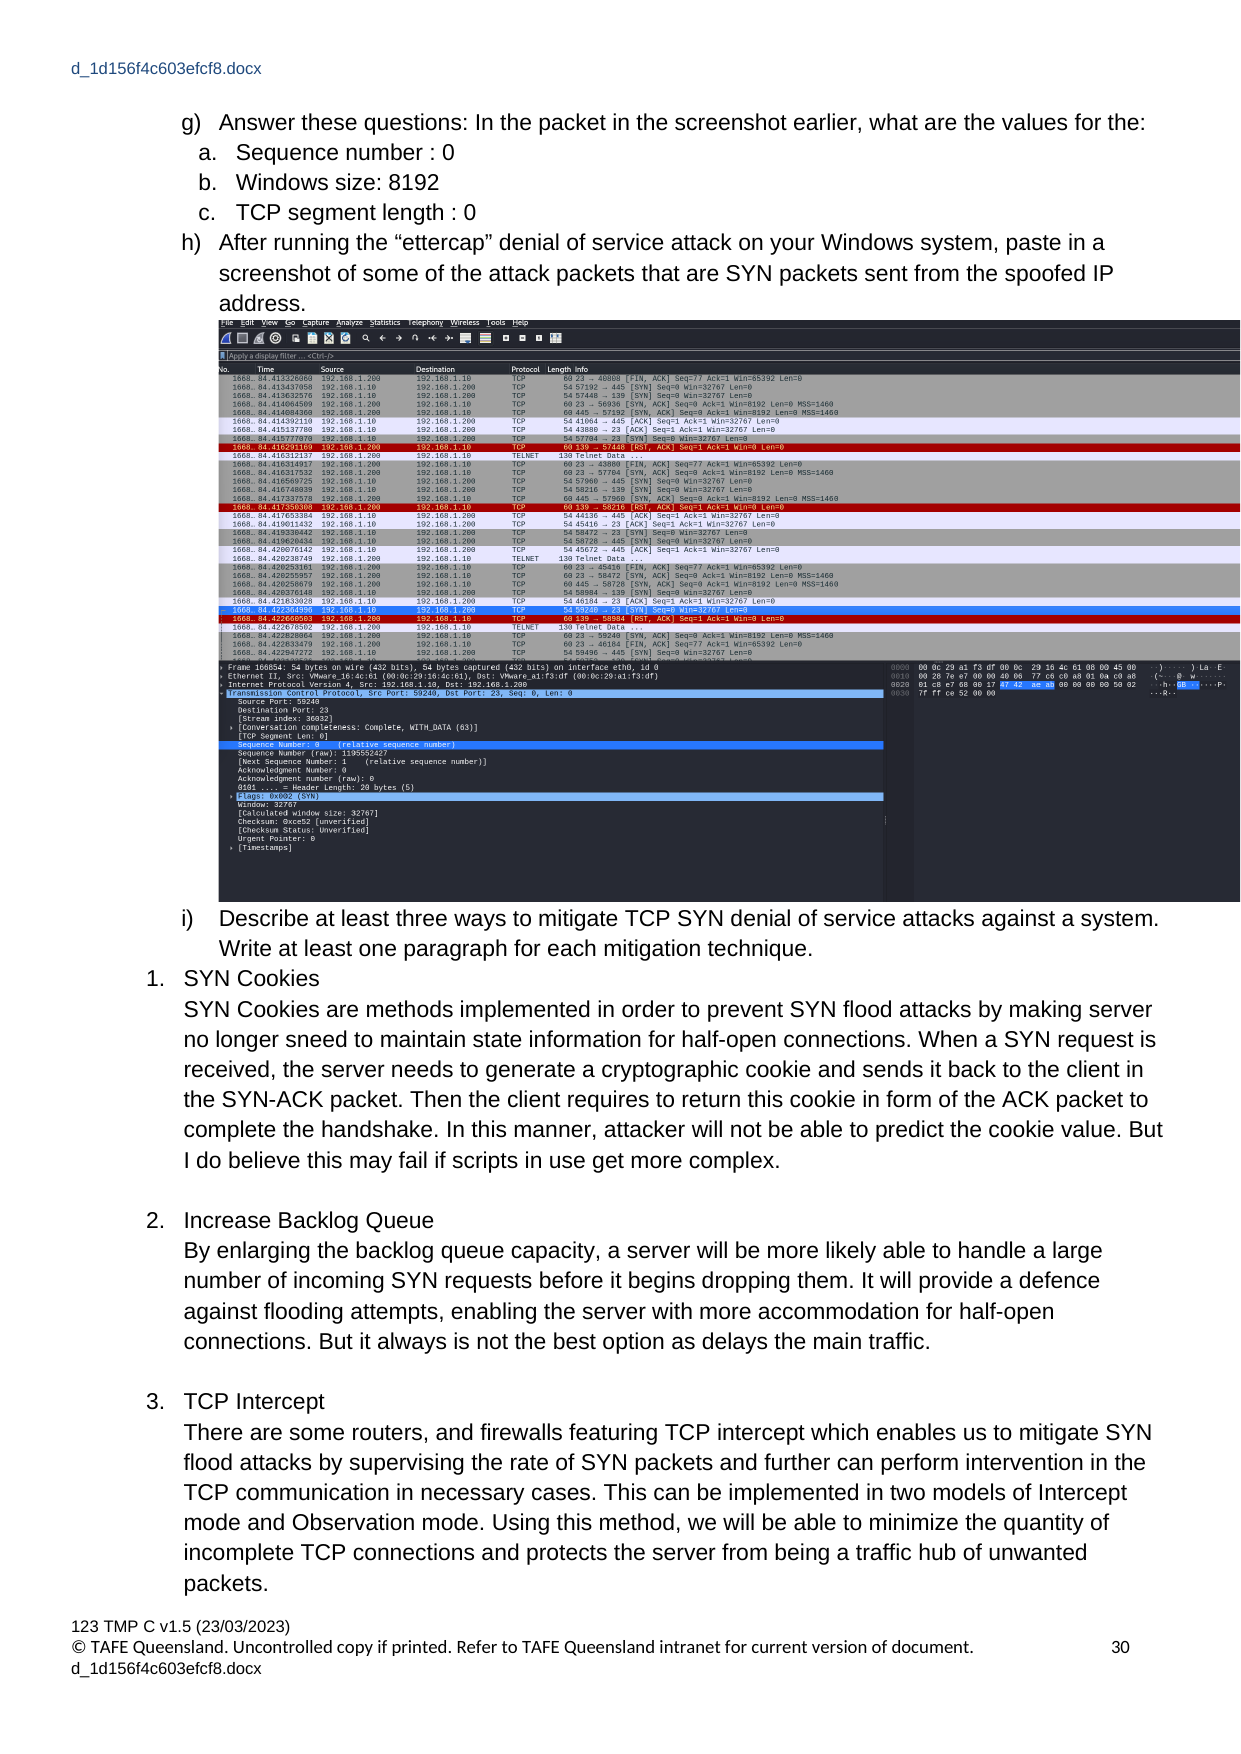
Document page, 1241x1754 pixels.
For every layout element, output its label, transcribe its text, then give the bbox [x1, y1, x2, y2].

list Windows size: 8192 [198, 169, 1166, 195]
list Increase Backlog Queue [146, 1207, 1166, 1233]
picture [218, 320, 1241, 902]
list TCP segment length : 0 [198, 199, 1166, 225]
list Answer these questions: In the packet in the screenshot earlier, what are the values for the: [181, 108, 1166, 135]
list By enlarging the backlog queue capacity, a server will be more likely able to handle a large number of incoming SYN requests before it begins dropping them. It will provide a defence against flooding attempts, enabling the server with more accommodation for half-open connections. But it always is not the best option as delays the main traffic. [183, 1237, 1166, 1354]
list SYN Cookies [146, 965, 1166, 992]
list There are some routers, and firewalls featuring TCP intercept which enables us to mitigate SYN flood attacks by supervising the rate of SYN packets and further can perform intervention in the TCP communication in necessary cases. This can be implemented in two models of Intercept mode and Observation mode. Using this method, we will be able to minimize the quantity of incomplete TCP connections and protects the server from being a traffic hub of unwanted packets. [183, 1418, 1166, 1596]
list Sequence number : 0 [198, 139, 1166, 165]
list After running the “ettercap” denial of service attack on your Windows system, paste in a screenshot of some of the attack packets that are SYN packets sent from the spoofed IP address. [181, 229, 1166, 316]
list TCP Intercept [146, 1388, 1166, 1415]
list SYN Cookies are methods implemented in order to prevent SYN flood attacks by making server no longer sneed to maintain state information for half-open connections. When a SYN request is received, the server needs to generate a cryptographic cookie and sends it back to the client in the SYN-ACK packet. Then the client requires to return this cookie in form of the ACK packet to complete the handshake. In this manner, attacker will not be able to predict the cookie value. But I do believe this may fail if scripts in use get more complex. [183, 996, 1166, 1173]
list Describe at least three ways to mitigate TCP SYN denial of service attacks against a system. Write at least one paragraph for each mitigation technique. [181, 905, 1166, 962]
